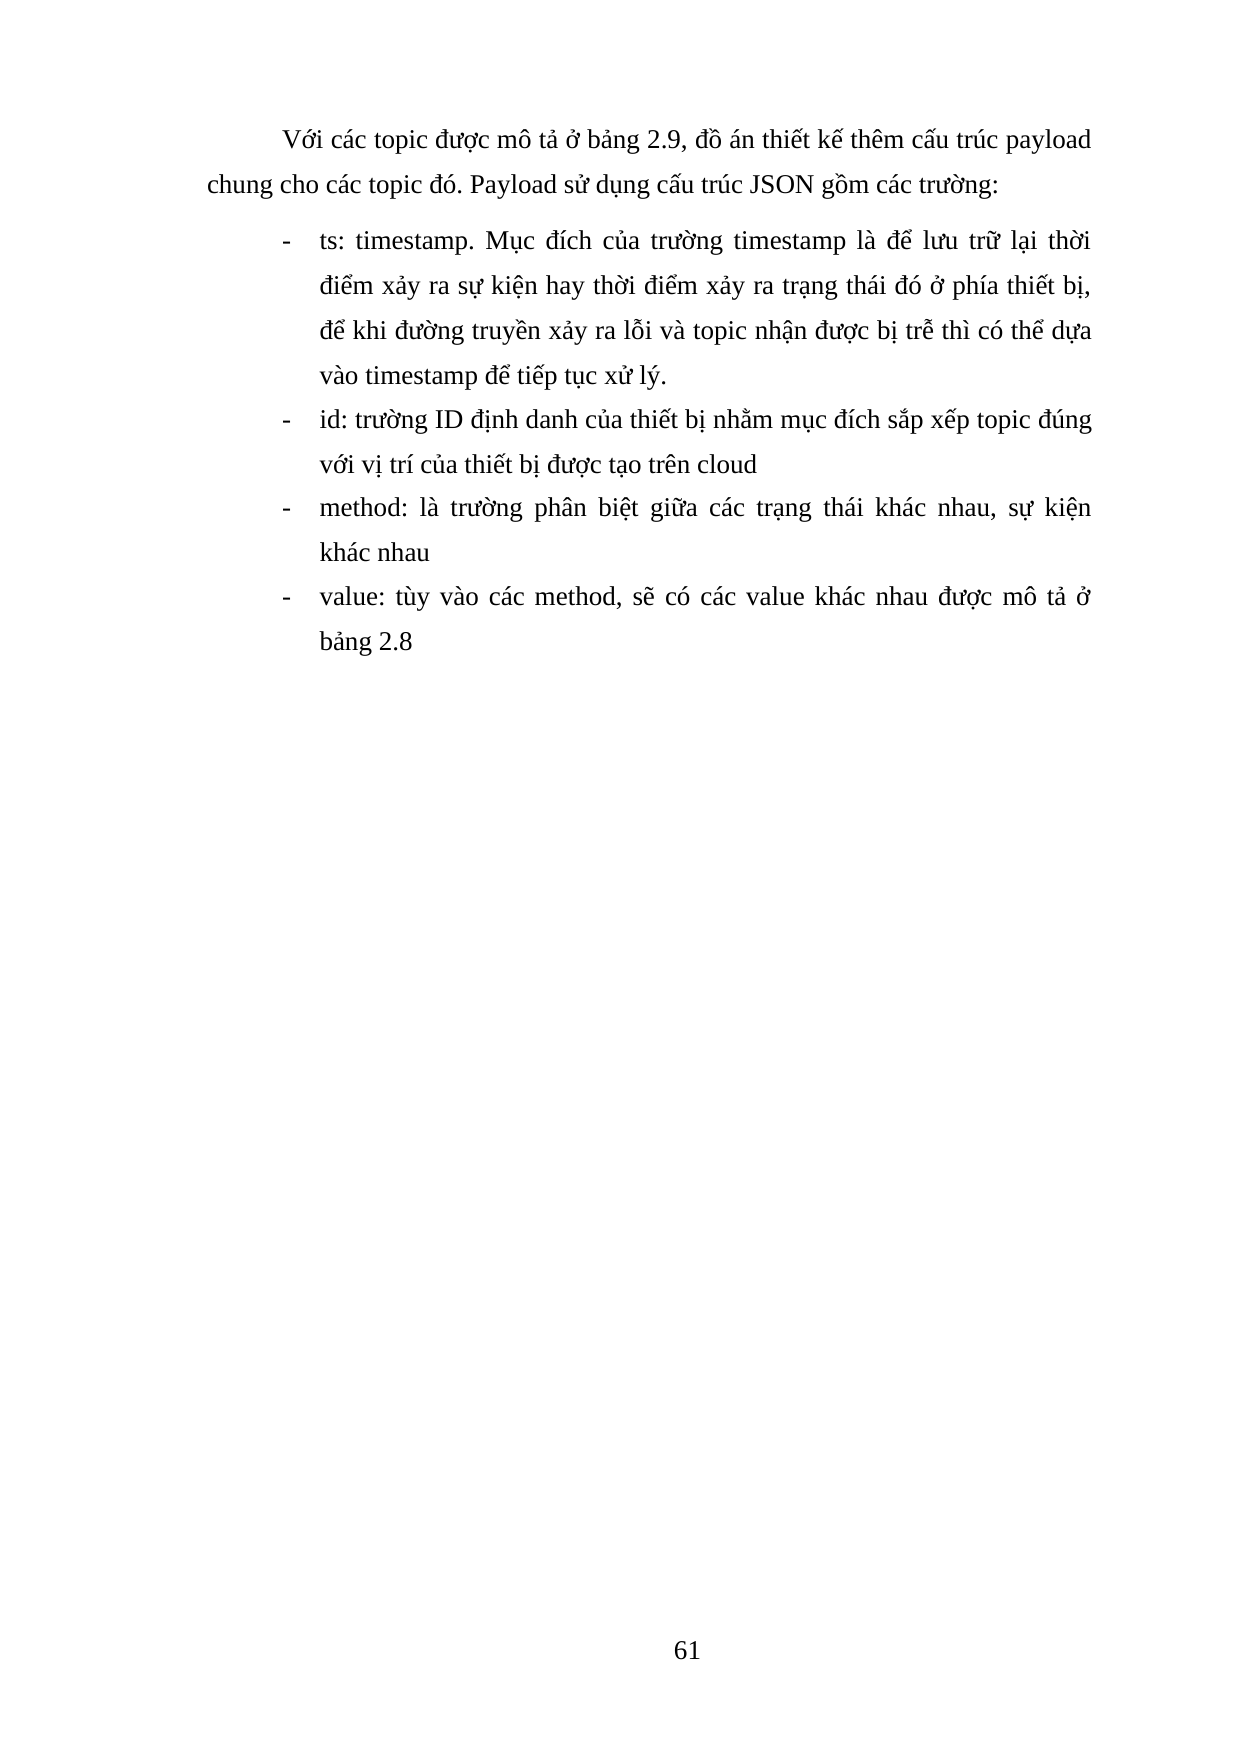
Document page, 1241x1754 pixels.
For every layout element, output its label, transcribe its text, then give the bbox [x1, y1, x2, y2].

text Với các topic được mô tả ở bảng 2.9, đồ án thiết kế thêm cấu trúc payload chung cho các topic đó. Payload sử dụng cấu trúc JSON gồm các trường: [207, 120, 1092, 202]
list id: trường ID định danh của thiết bị nhằm mục đích sắp xếp topic đúng với vị trí của thiết bị được tạo trên cloud [282, 400, 1092, 482]
list ts: timestamp. Mục đích của trường timestamp là để lưu trữ lại thời điểm xảy ra sự kiện hay thời điểm xảy ra trạng thái đó ở phía thiết bị, để khi đường truyền xảy ra lỗi và topic nhận được bị trễ thì có thể dựa vào timestamp để tiếp tục xử lý. [282, 221, 1092, 393]
list value: tùy vào các method, sẽ có các value khác nhau được mô tả ở bảng 2.8 [282, 577, 1092, 659]
list method: là trường phân biệt giữa các trạng thái khác nhau, sự kiện khác nhau [282, 488, 1092, 571]
